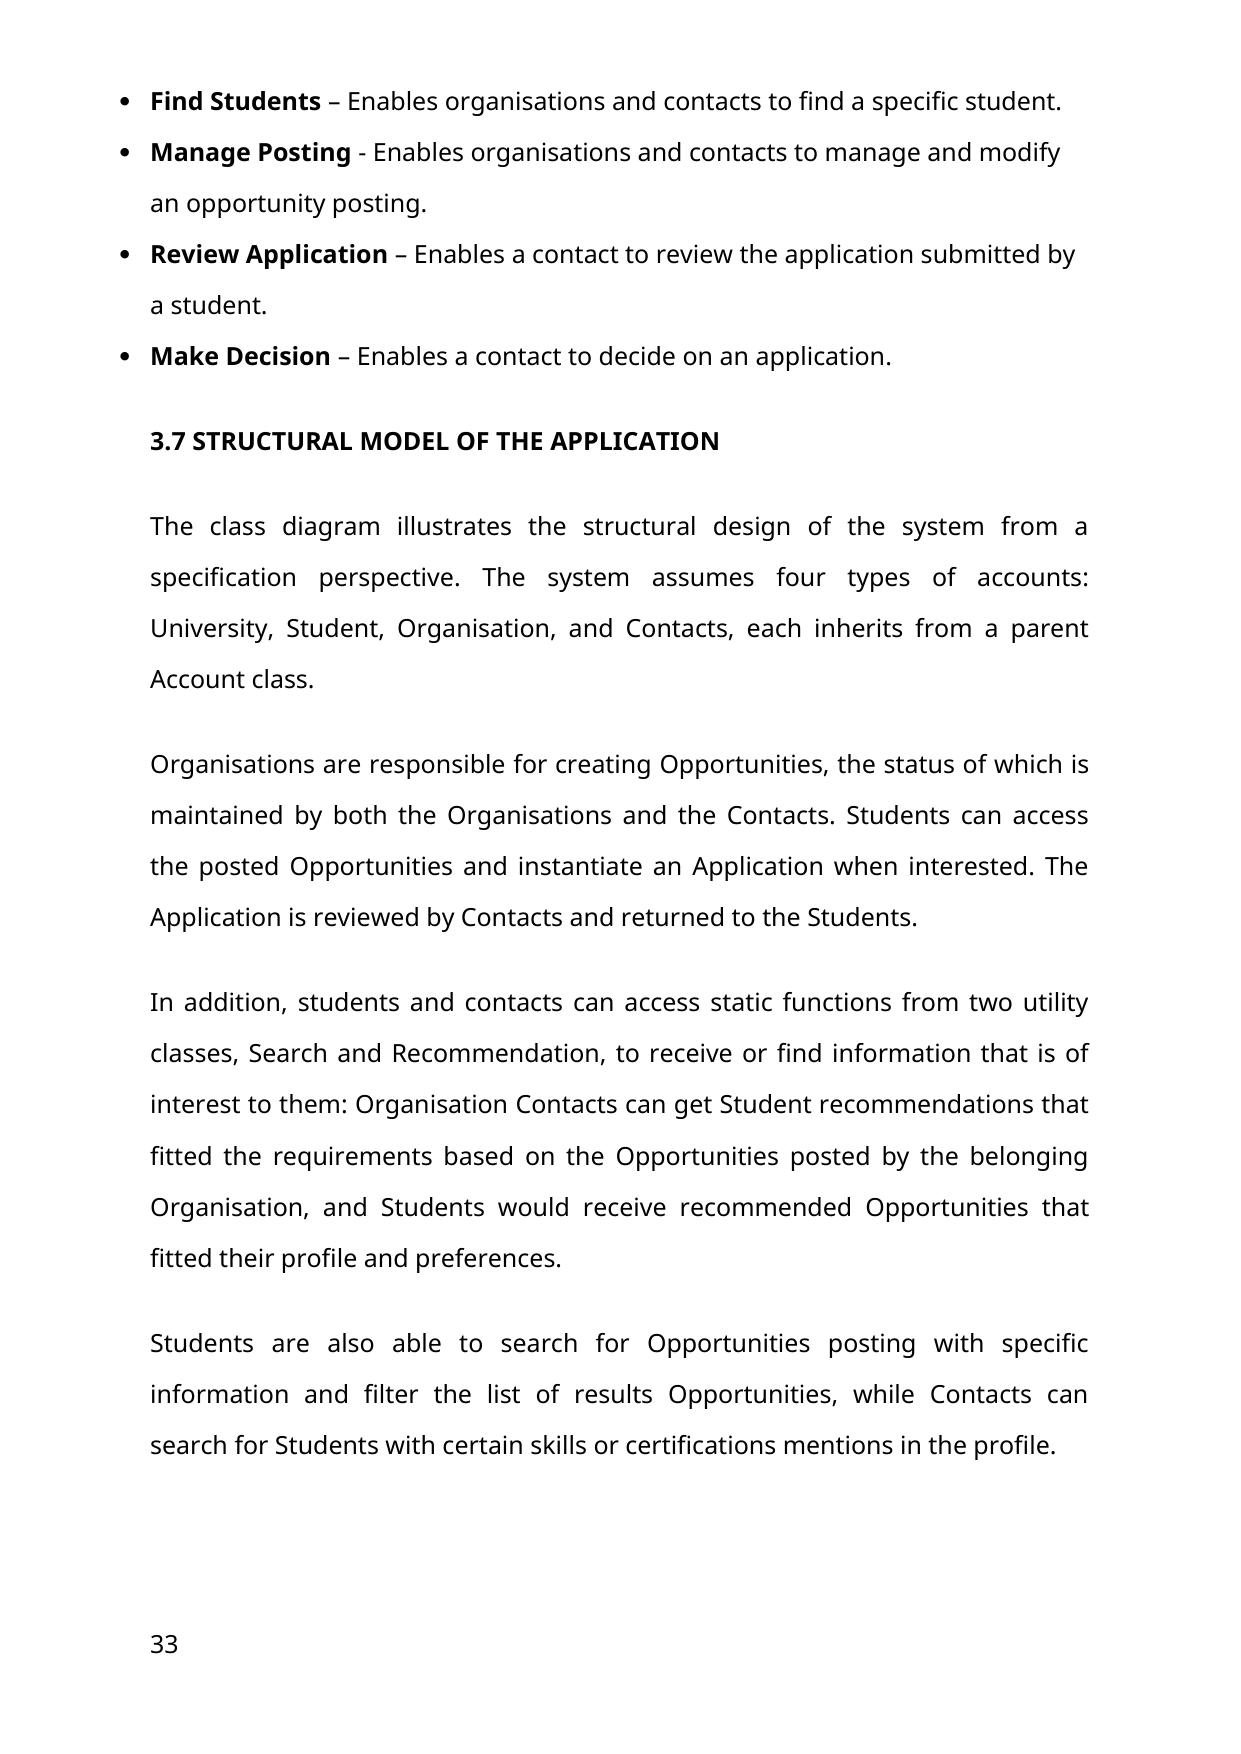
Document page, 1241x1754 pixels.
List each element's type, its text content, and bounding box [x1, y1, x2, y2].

text Students are also able to search for Opportunities posting with specific information and filter the list of results Opportunities, while Contacts can search for Students with certain skills or certifications mentions in the profile. [150, 1325, 1090, 1461]
text Organisations are responsible for creating Opportunities, the status of which is maintained by both the Organisations and the Contacts. Students can access the posted Opportunities and instantiate an Application when interested. The Application is reviewed by Contacts and returned to the Students. [150, 747, 1090, 934]
list Review Application – Enables a contact to review the application submitted by a student. [120, 236, 1090, 321]
text 3.7 STRUCTURAL MODEL OF THE APPLICATION [150, 423, 1090, 457]
list Make Decision – Enables a contact to decide on an application. [120, 338, 1090, 372]
list Manage Posting - Enables organisations and contacts to manage and modify an opportunity posting. [120, 134, 1090, 219]
list Find Students – Enables organisations and contacts to find a specific student. [120, 83, 1090, 117]
text The class diagram illustrates the structural design of the system from a specification perspective. The system assumes four types of accounts: University, Student, Organisation, and Contacts, each inherits from a parent Account class. [150, 508, 1090, 696]
text In addition, students and contacts can access static functions from two utility classes, Search and Recommendation, to receive or find information that is of interest to them: Organisation Contacts can get Student recommendations that fitted the requirements based on the Opportunities posted by the belonging Organisation, and Students would receive recommended Opportunities that fitted their profile and preferences. [150, 985, 1090, 1274]
